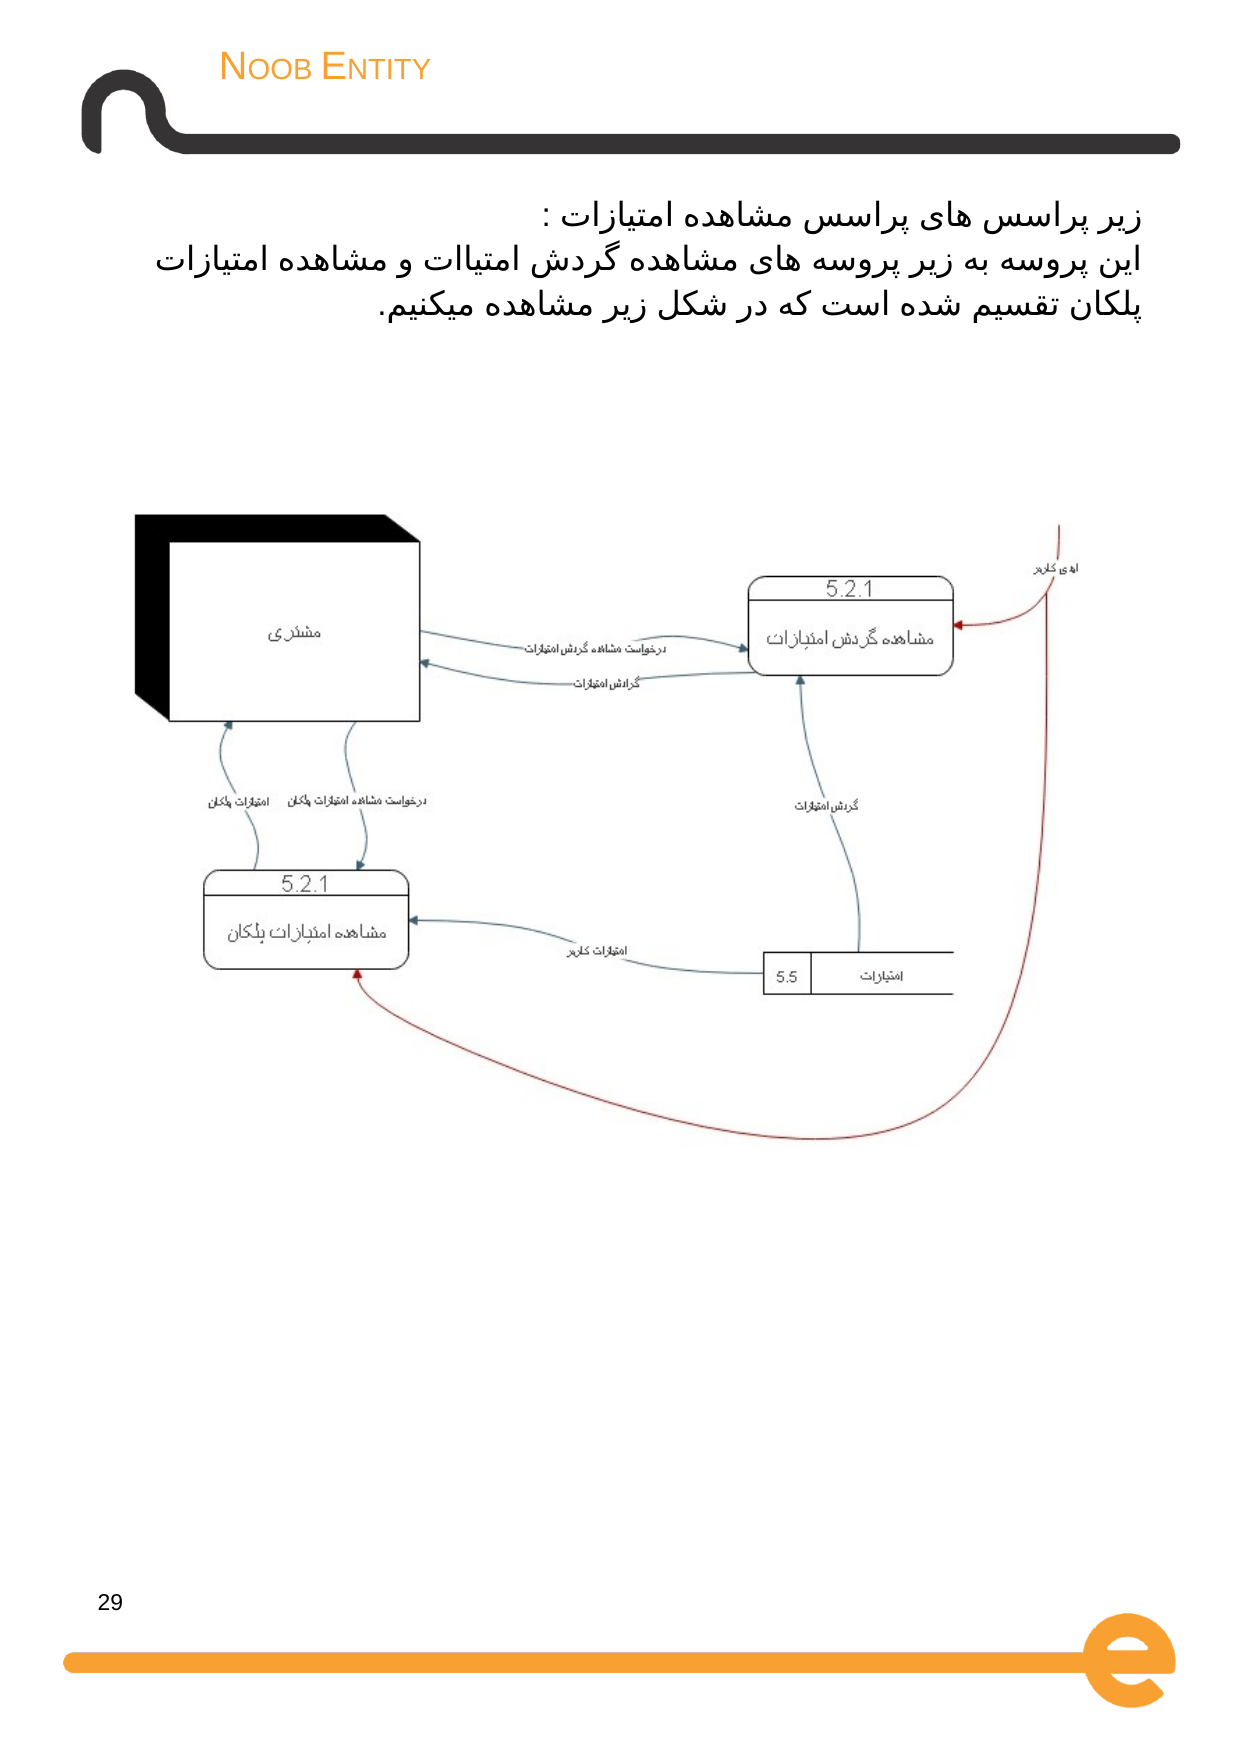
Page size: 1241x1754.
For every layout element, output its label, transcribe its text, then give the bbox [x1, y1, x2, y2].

picture [63, 1568, 1211, 1751]
text این پروسه به زیر پروسه های مشاهده گردش امتیاات و مشاهده امتیازات پلکان تقسیم شده است که در شکل زیر مشاهده میکنیم. [97, 239, 1143, 322]
picture [78, 434, 1124, 1183]
picture [40, 12, 1181, 213]
text زیر پراسس های پراسس مشاهده امتیازات : [97, 195, 1143, 234]
